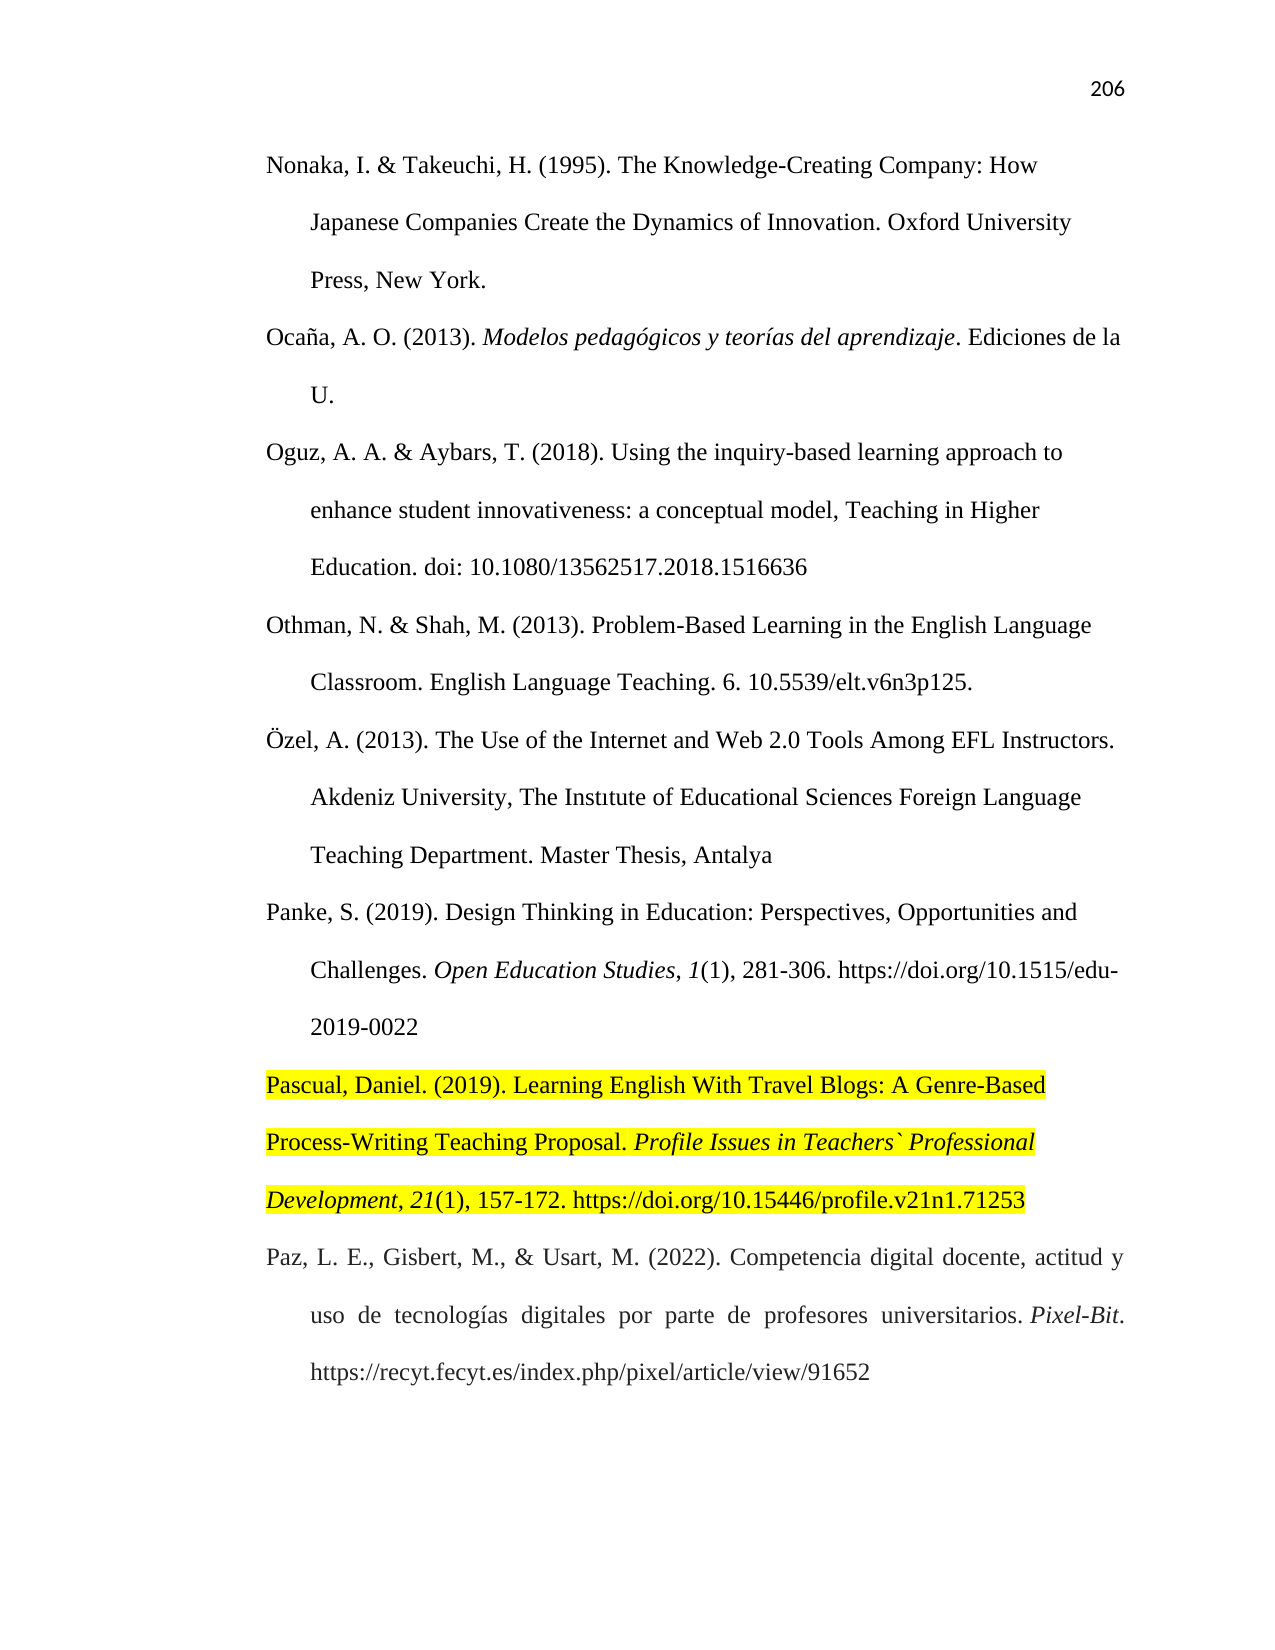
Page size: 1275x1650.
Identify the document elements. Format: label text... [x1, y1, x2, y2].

text Nonaka, I. & Takeuchi, H. (1995). The Knowledge-Creating Company: How Japanese Companies Create the Dynamics of Innovation. Oxford University Press, New York. [266, 150, 1125, 294]
text Oguz, A. A. & Aybars, T. (2018). Using the inquiry-based learning approach to enhance student innovativeness: a conceptual model, Teaching in Higher Education. doi: 10.1080/13562517.2018.1516636 [266, 437, 1125, 581]
text Panke, S. (2019). Design Thinking in Education: Perspectives, Opportunities and Challenges. Open Education Studies, 1(1), 281-306. https://doi.org/10.1515/edu-2019-0022 [266, 897, 1125, 1041]
text Özel, A. (2013). The Use of the Internet and Web 2.0 Tools Among EFL Instructors. Akdeniz University, The Instıtute of Educational Sciences Foreign Language Teaching Department. Master Thesis, Antalya [266, 725, 1125, 869]
text Ocaña, A. O. (2013). Modelos pedagógicos y teorías del aprendizaje. Ediciones de la U. [266, 322, 1125, 409]
text Pascual, Daniel. (2019). Learning English With Travel Blogs: A Genre-Based Process-Writing Teaching Proposal. Profile Issues in Teachers` Professional Development, 21(1), 157-172. https://doi.org/10.15446/profile.v21n1.71253 [266, 1070, 1125, 1214]
text Paz, L. E., Gisbert, M., & Usart, M. (2022). Competencia digital docente, actitud y uso de tecnologías digitales por parte de profesores universitarios. Pixel-Bit. https://recyt.fecyt.es/index.php/pixel/article/view/91652 [266, 1271, 1125, 1386]
text Othman, N. & Shah, M. (2013). Problem-Based Learning in the English Language Classroom. English Language Teaching. 6. 10.5539/elt.v6n3p125. [266, 610, 1125, 696]
